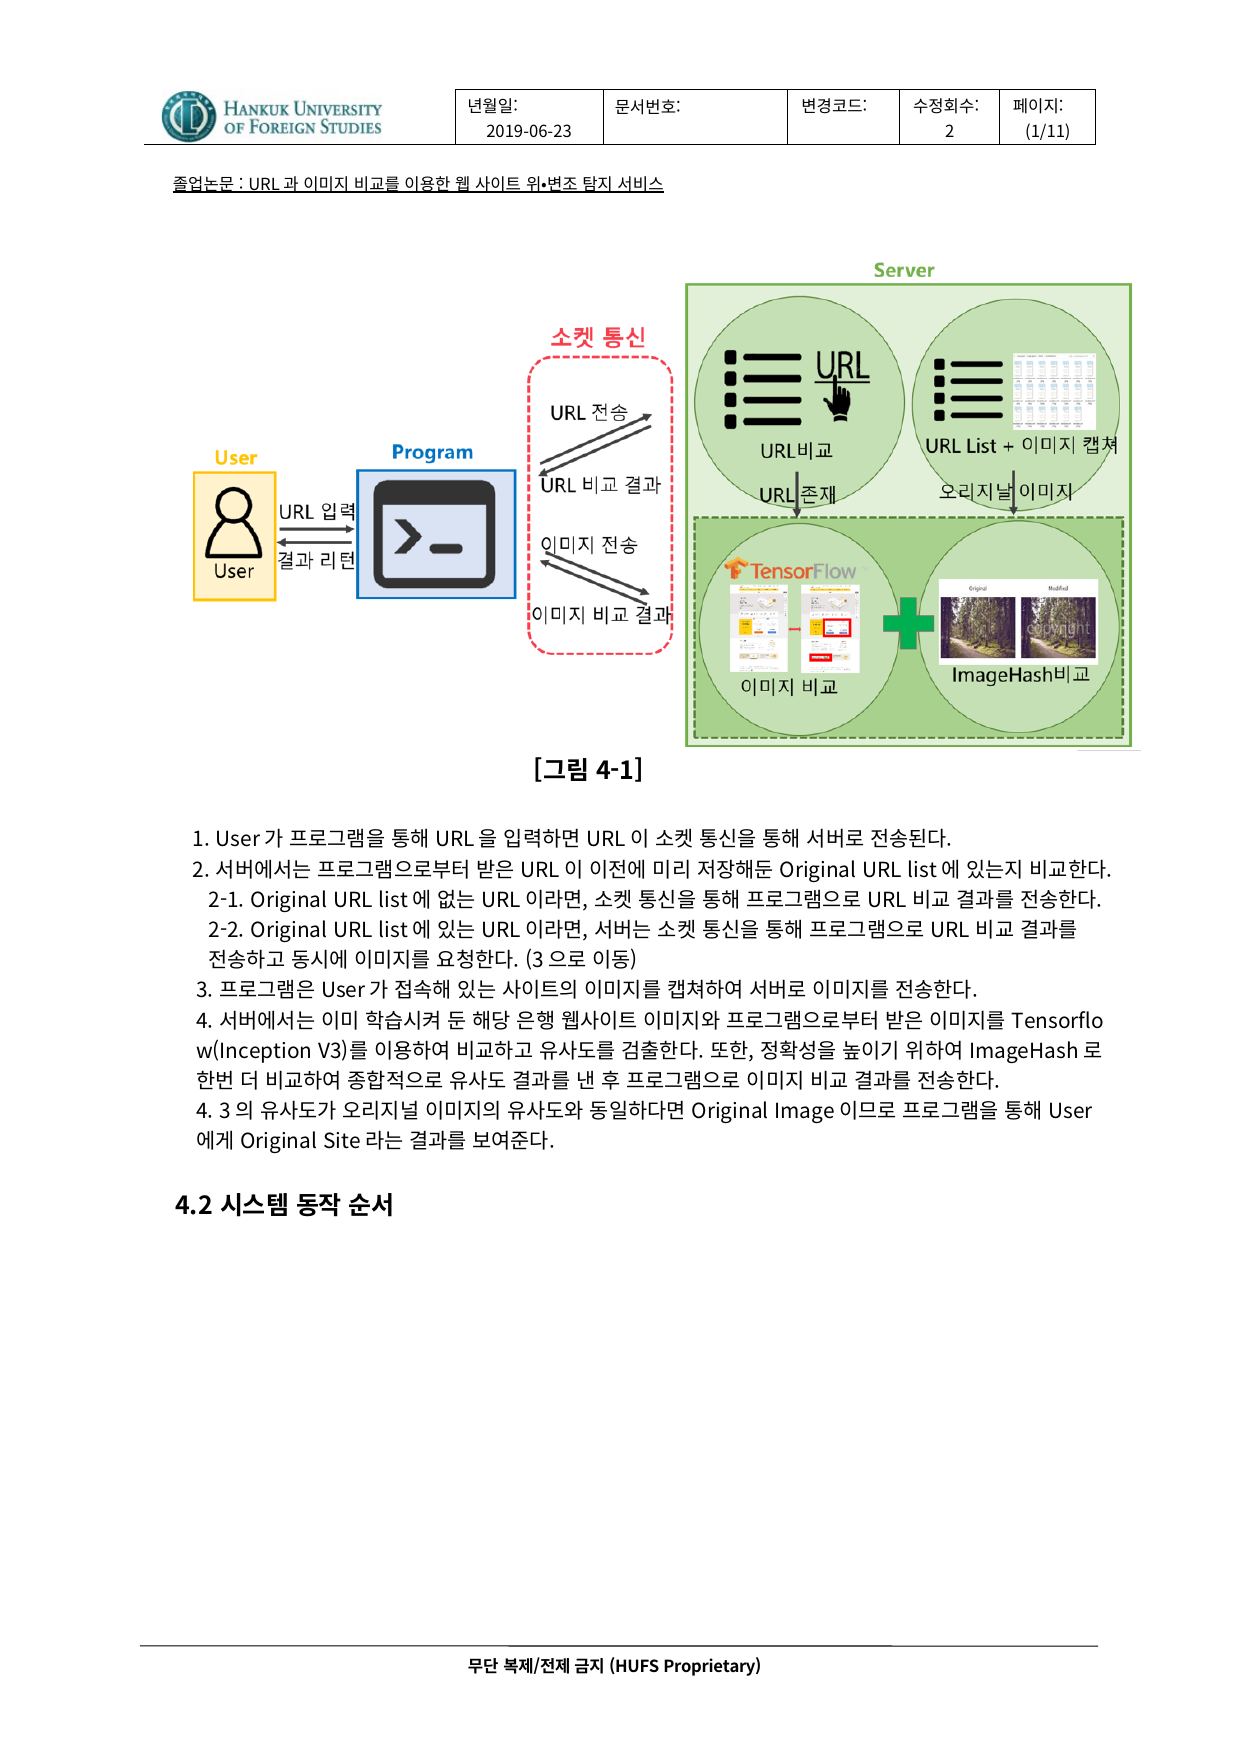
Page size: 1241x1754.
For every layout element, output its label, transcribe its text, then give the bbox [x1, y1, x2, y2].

text 2-2. Original URL list에 있는 URL이라면, 서버는 소켓 통신을 통해 프로그램으로 URL 비교 결과를 전송하고 동시에 이미지를 요청한다. (3으로 이동) [208, 913, 1109, 974]
picture [161, 89, 383, 143]
picture [175, 225, 1152, 751]
text 2. 서버에서는 프로그램으로부터 받은 URL이 이전에 미리 저장해둔 Original URL list에 있는지 비교한다. [192, 853, 1109, 883]
text [그림 4-1] [433, 751, 1109, 786]
text 4. 3의 유사도가 오리지널 이미지의 유사도와 동일하다면 Original Image이므로 프로그램을 통해 User에게 Original Site라는 결과를 보여준다. [196, 1094, 1109, 1155]
text 4. 서버에서는 이미 학습시켜 둔 해당 은행 웹사이트 이미지와 프로그램으로부터 받은 이미지를 Tensorflow(Inception V3)를 이용하여 비교하고 유사도를 검출한다. 또한, 정확성을 높이기 위하여 ImageHash로 한번 더 비교하여 종합적으로 유사도 결과를 낸 후 프로그램으로 이미지 비교 결과를 전송한다. [196, 1004, 1109, 1094]
text 2-1. Original URL list에 없는 URL이라면, 소켓 통신을 통해 프로그램으로 URL 비교 결과를 전송한다. [208, 883, 1109, 913]
text 1. User가 프로그램을 통해 URL을 입력하면 URL이 소켓 통신을 통해 서버로 전송된다. [192, 823, 1109, 853]
text 3. 프로그램은 User가 접속해 있는 사이트의 이미지를 캡쳐하여 서버로 이미지를 전송한다. [196, 974, 1109, 1004]
text 4.2 시스템 동작 순서 [175, 1185, 792, 1221]
